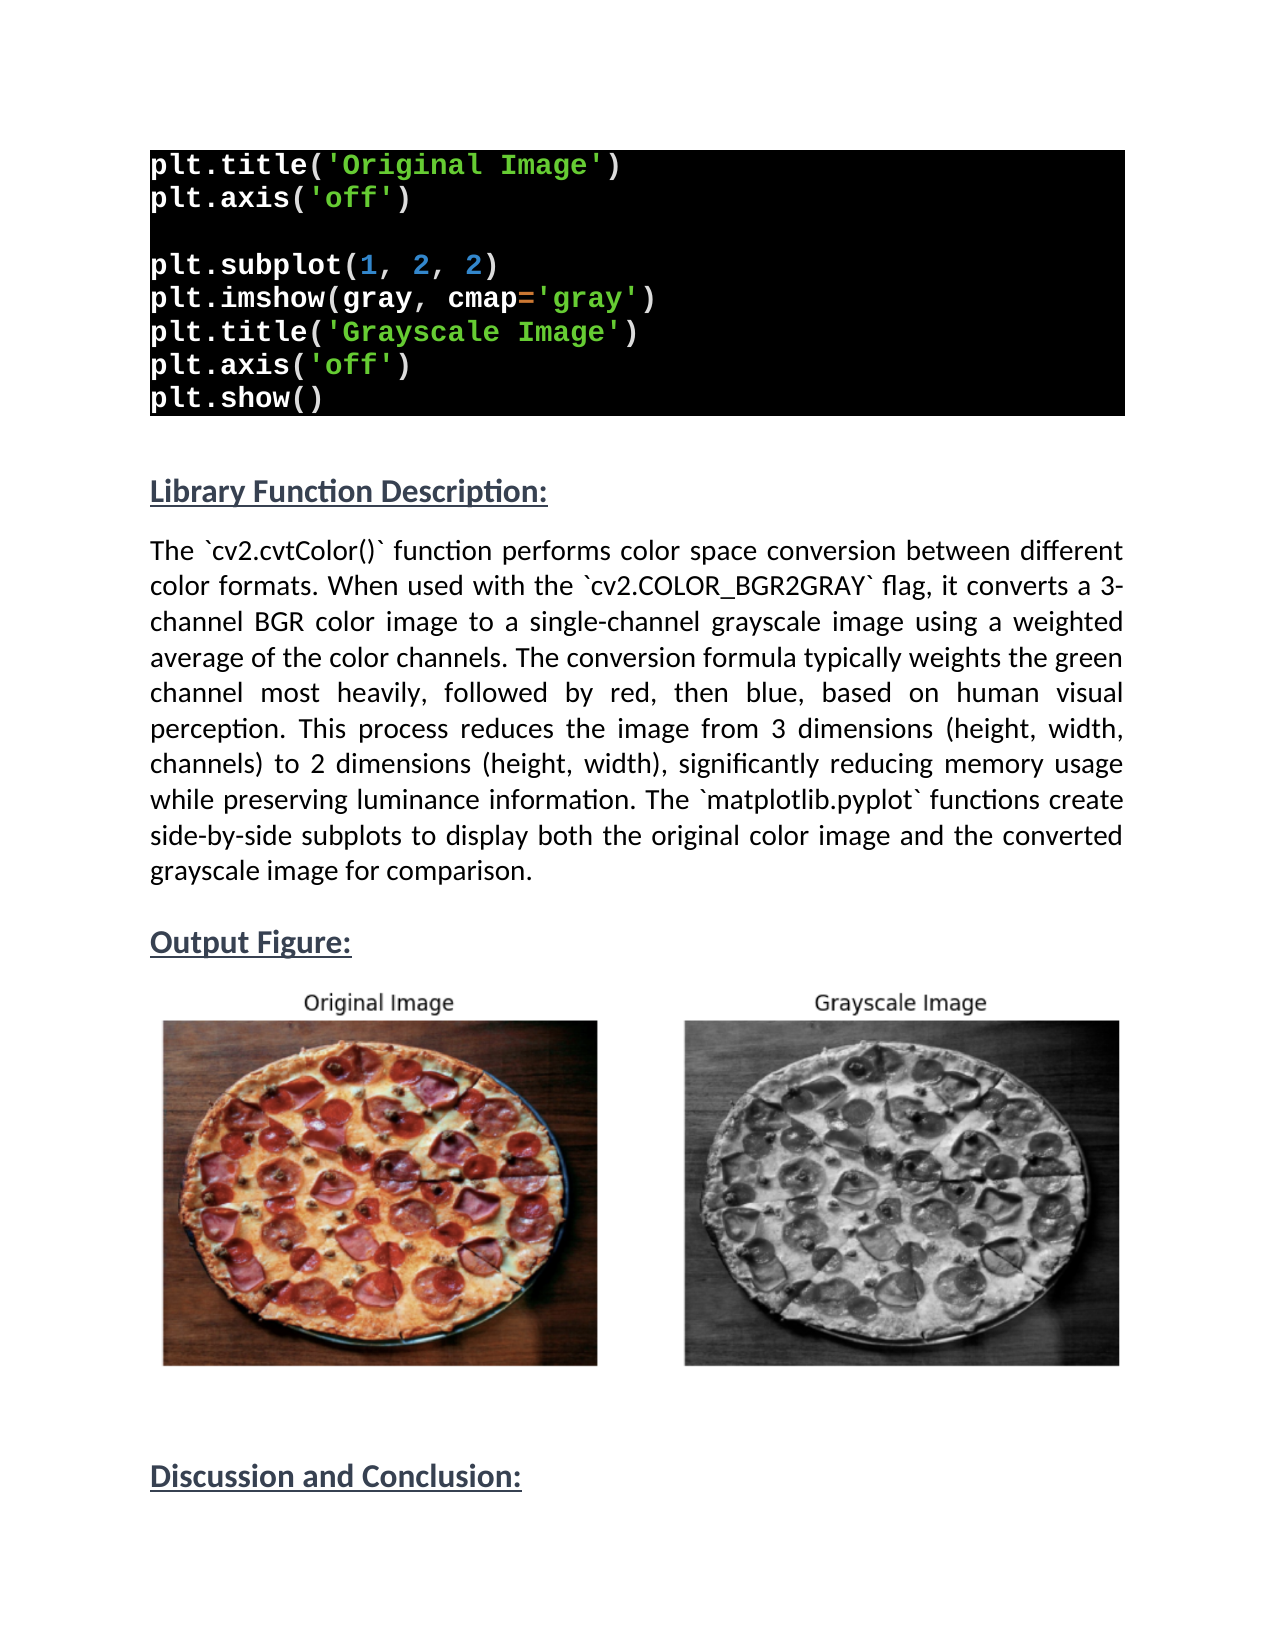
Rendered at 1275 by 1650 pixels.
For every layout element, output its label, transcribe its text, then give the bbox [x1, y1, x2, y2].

text plt.axis('off') [150, 183, 1125, 216]
text plt.imshow(gray, cmap='gray') [150, 283, 1125, 316]
text plt.title('Original Image') [150, 150, 1125, 183]
text The `cv2.cvtColor()` function performs color space conversion between different color formats. When used with the `cv2.COLOR_BGR2GRAY` flag, it converts a 3-channel BGR color image to a single-channel grayscale image using a weighted average of the color channels. The conversion formula typically weights the green channel most heavily, followed by red, then blue, based on human visual perception. This process reduces the image from 3 dimensions (height, width, channels) to 2 dimensions (height, width), significantly reducing memory usage while preserving luminance information. The `matplotlib.pyplot` functions create side-by-side subplots to display both the original color image and the converted grayscale image for comparison. [150, 532, 1125, 888]
text plt.show() [150, 383, 1125, 416]
picture [150, 982, 1125, 1377]
text plt.axis('off') [150, 350, 1125, 383]
text Output Figure: [150, 921, 1125, 962]
text plt.subplot(1, 2, 2) [150, 250, 1125, 283]
text Library Function Description: [150, 470, 1125, 511]
text Discussion and Conclusion: [150, 1455, 1125, 1496]
text plt.title('Grayscale Image') [150, 317, 1125, 350]
